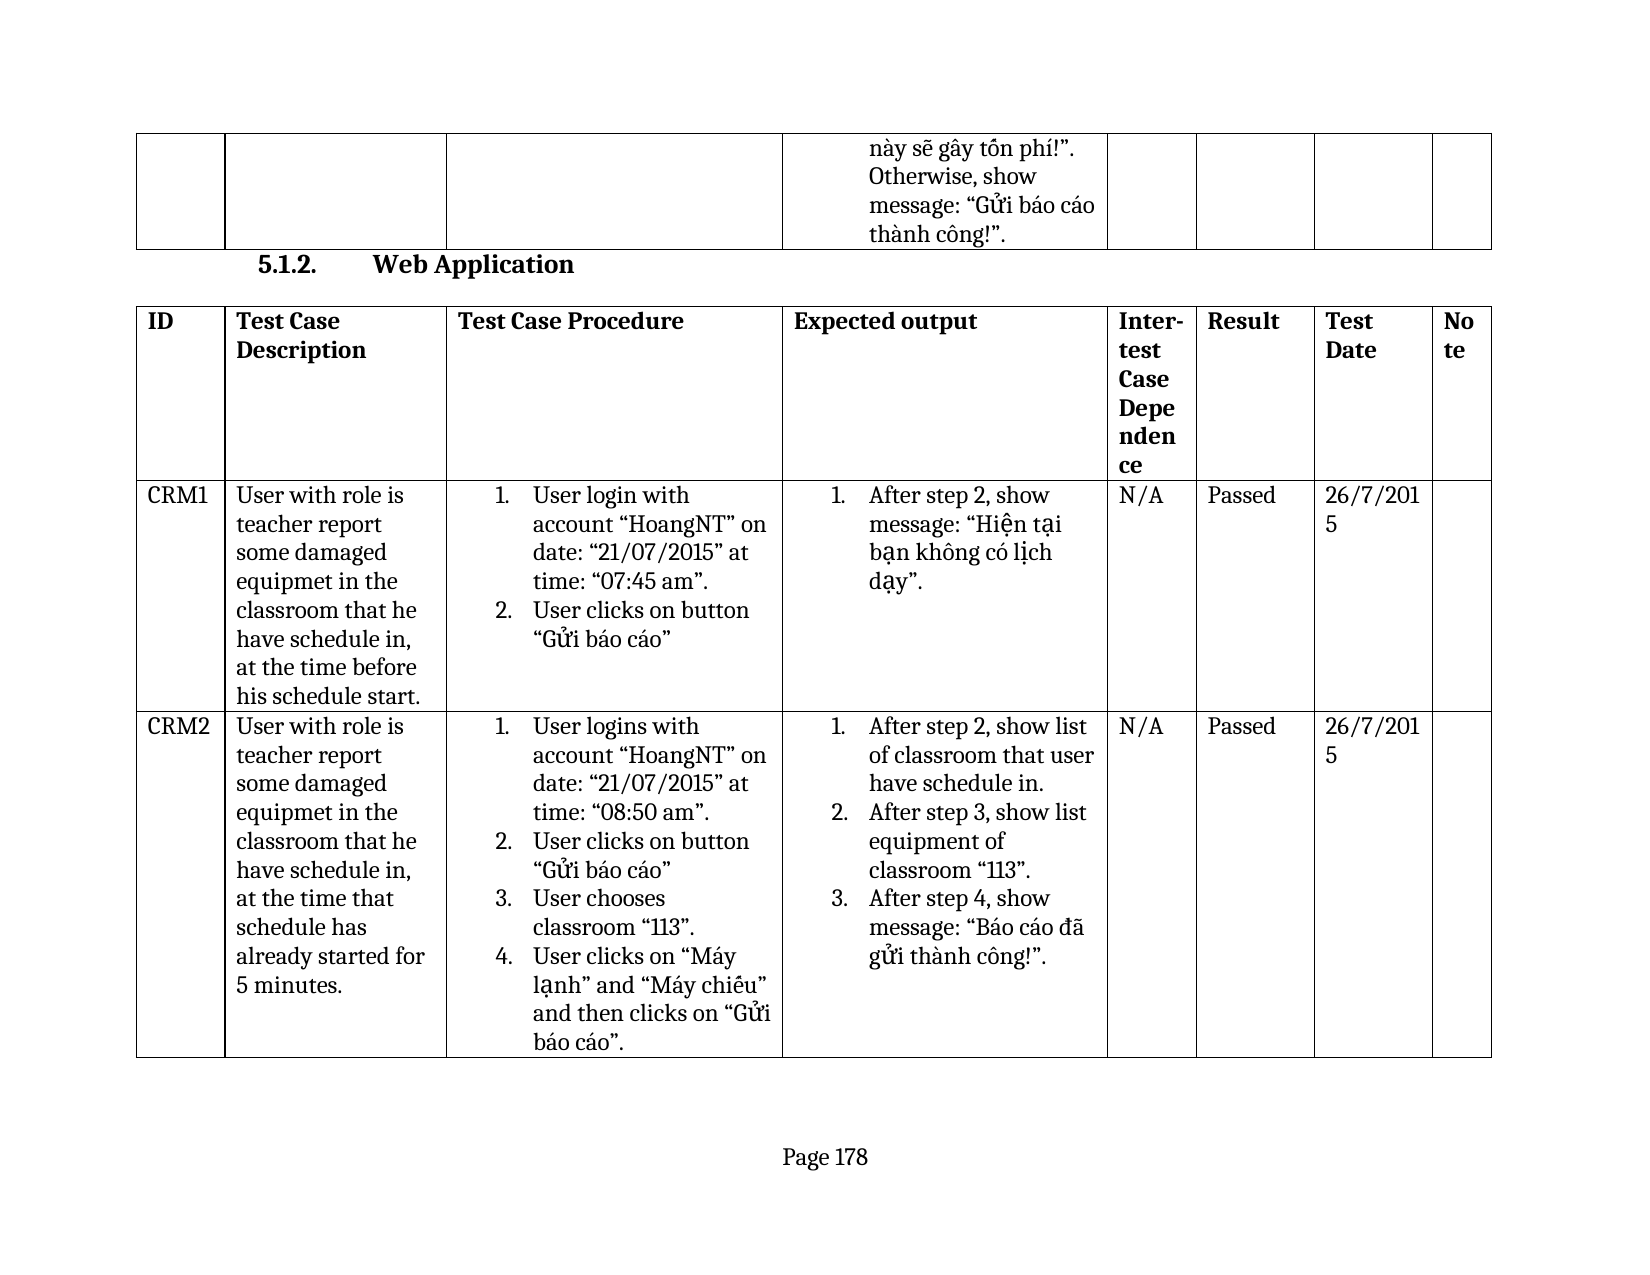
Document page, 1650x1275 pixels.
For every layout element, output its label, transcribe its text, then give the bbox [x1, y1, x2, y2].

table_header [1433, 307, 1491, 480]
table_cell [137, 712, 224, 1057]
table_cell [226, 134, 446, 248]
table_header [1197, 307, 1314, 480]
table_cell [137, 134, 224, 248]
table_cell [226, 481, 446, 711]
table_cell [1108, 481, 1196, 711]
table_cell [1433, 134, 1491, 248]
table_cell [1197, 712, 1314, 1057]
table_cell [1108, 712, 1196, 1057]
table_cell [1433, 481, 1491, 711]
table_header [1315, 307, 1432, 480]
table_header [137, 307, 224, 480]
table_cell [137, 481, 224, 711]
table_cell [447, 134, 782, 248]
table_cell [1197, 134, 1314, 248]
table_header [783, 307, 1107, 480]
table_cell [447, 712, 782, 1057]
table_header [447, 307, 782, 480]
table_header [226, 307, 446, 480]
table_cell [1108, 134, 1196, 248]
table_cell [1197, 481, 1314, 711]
list Web Application [258, 249, 1502, 281]
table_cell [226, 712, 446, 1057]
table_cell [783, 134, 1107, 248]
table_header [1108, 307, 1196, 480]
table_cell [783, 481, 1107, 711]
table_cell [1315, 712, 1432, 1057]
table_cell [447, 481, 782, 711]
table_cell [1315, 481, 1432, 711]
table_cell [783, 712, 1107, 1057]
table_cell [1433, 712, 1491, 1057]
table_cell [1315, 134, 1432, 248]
